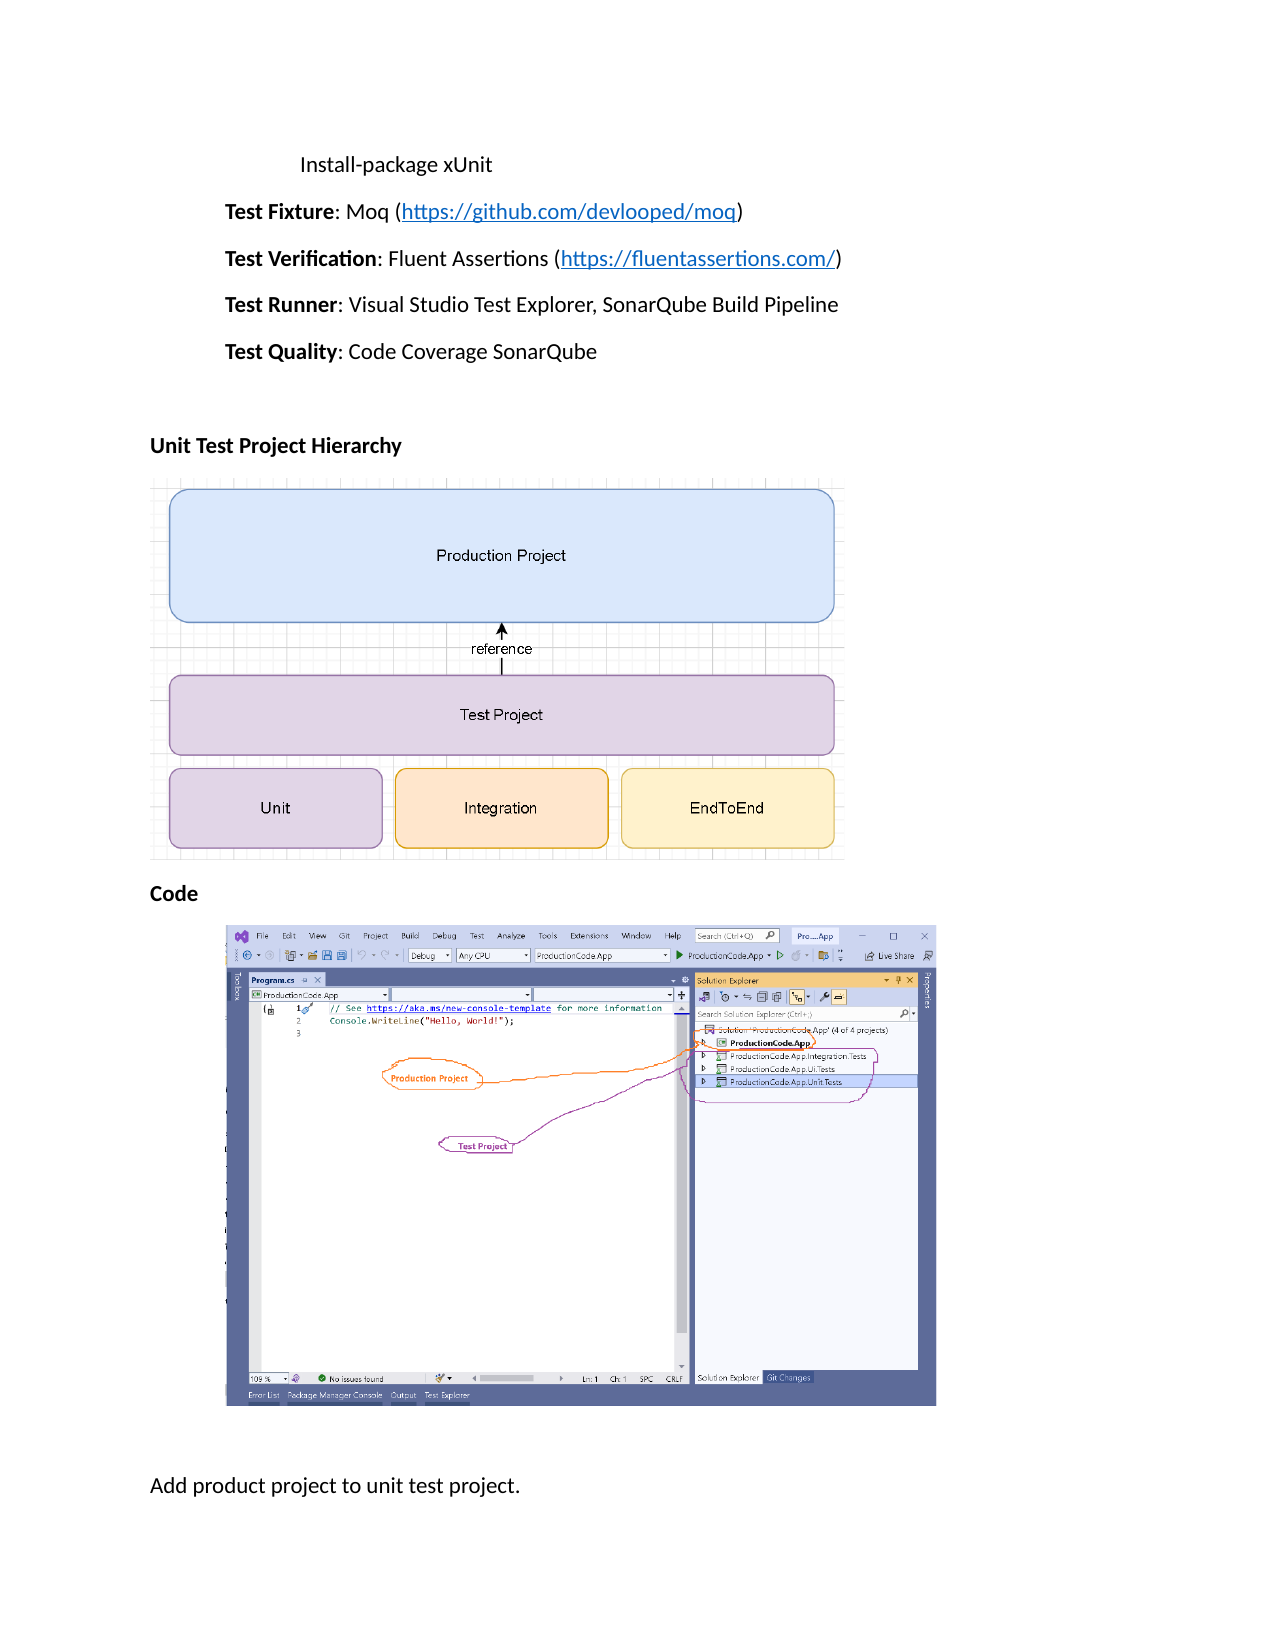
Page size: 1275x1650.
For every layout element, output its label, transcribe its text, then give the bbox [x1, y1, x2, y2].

text Code [150, 879, 1125, 907]
text Unit Test Project Hierarchy [150, 431, 1125, 459]
text Test Verification: Fluent Assertions (https://fluentassertions.com/) [150, 244, 1125, 272]
text Add product project to unit test project. [150, 1471, 1125, 1499]
picture [150, 478, 845, 860]
text Install-package xUnit [150, 150, 1125, 178]
text Test Runner: Visual Studio Test Explorer, SonarQube Build Pipeline [150, 291, 1125, 319]
text Test Fixture: Moq (https://github.com/devlooped/moq) [150, 197, 1125, 225]
picture [225, 925, 949, 1406]
text Test Quality: Code Coverage SonarQube [150, 337, 1125, 366]
